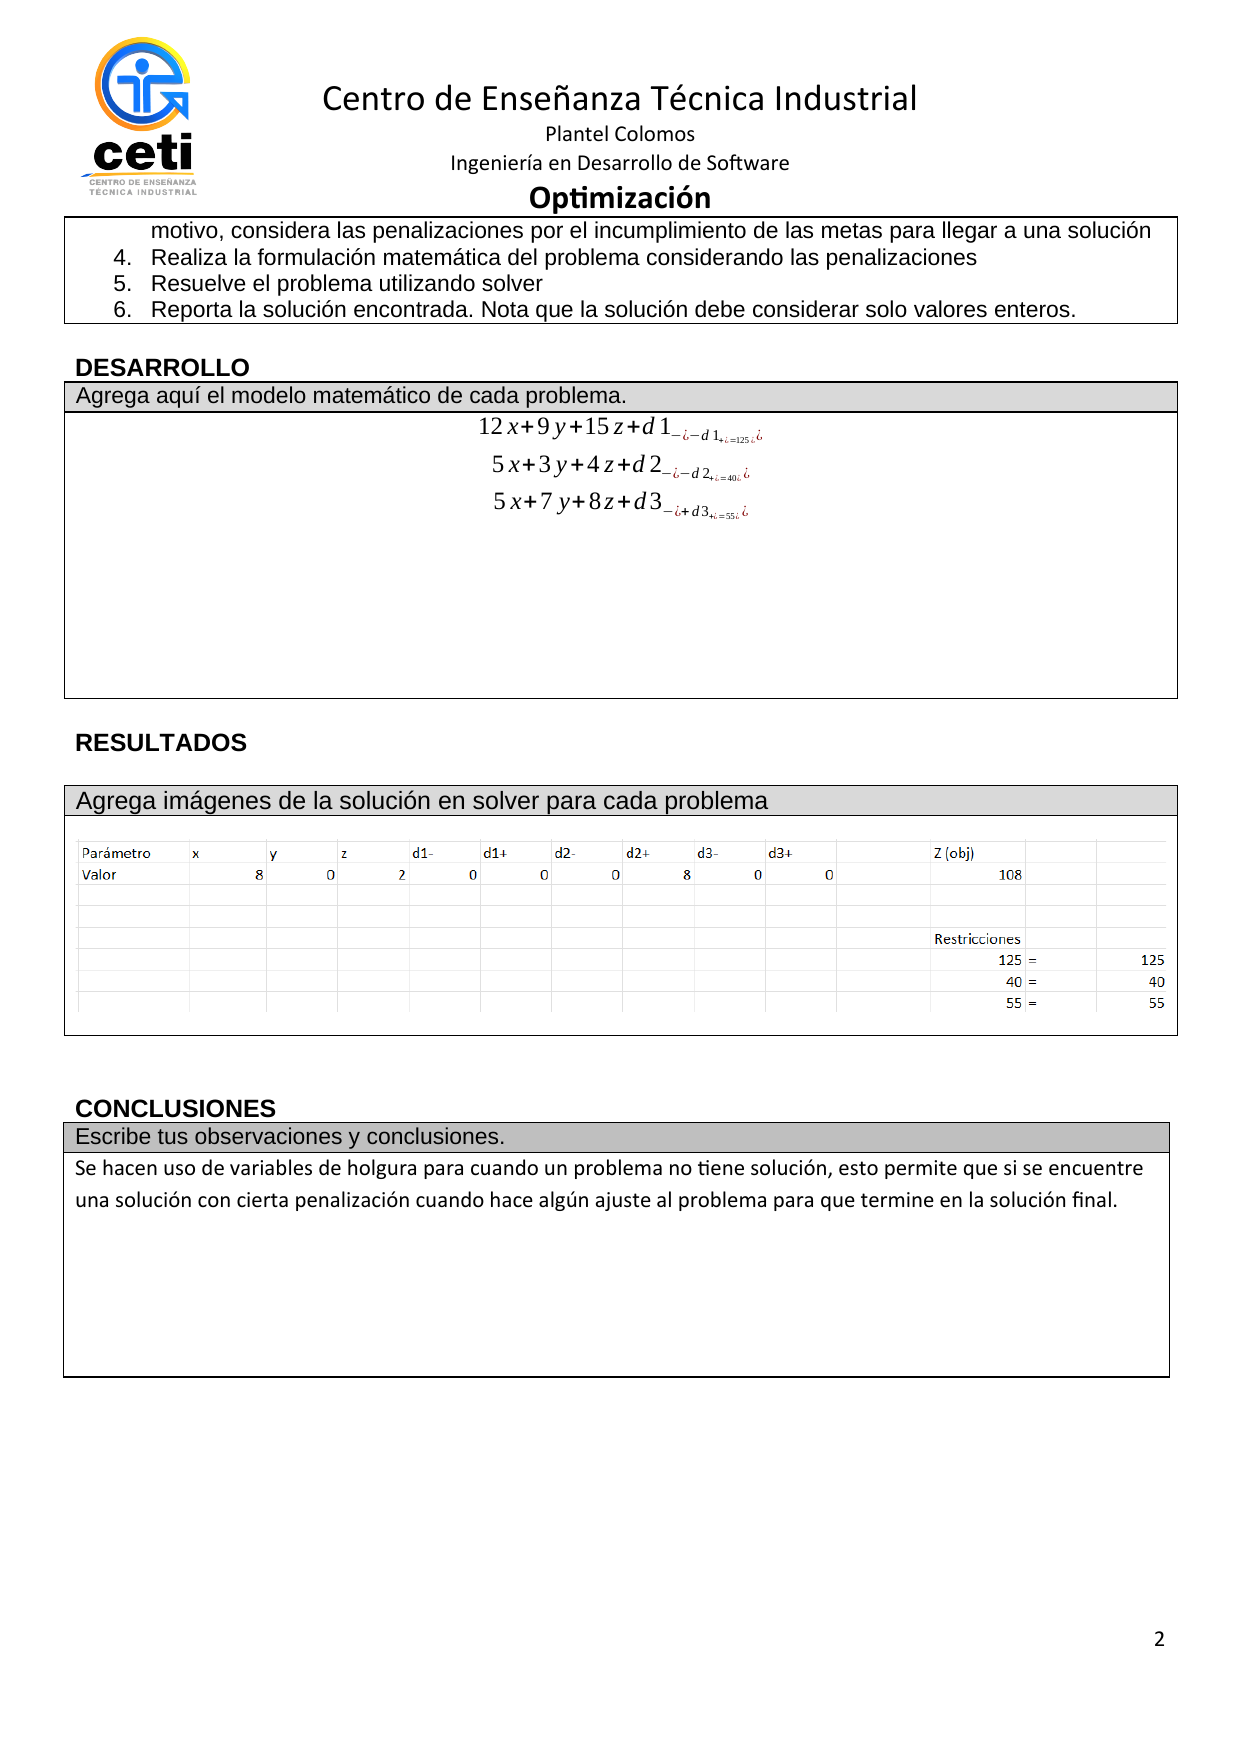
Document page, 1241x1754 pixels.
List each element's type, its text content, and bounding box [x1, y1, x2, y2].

table_cell Se hacen uso de variables de holgura para cuando un problema no tiene solución, esto permite que si se encuentre una solución con cierta penalización cuando hace algún ajuste al problema para que termine en la solución final. [64, 1153, 1169, 1376]
text DESARROLLO [75, 353, 1165, 381]
table_header Agrega aquí el modelo matemático de cada problema. [65, 383, 1177, 411]
table_cell [65, 816, 1177, 1035]
text CONCLUSIONES [75, 1093, 1165, 1122]
table_header Agrega imágenes de la solución en solver para cada problema [65, 786, 1177, 815]
picture [75, 33, 200, 199]
table_cell [65, 413, 1177, 698]
table_header Escribe tus observaciones y conclusiones. [64, 1123, 1169, 1152]
text RESULTADOS [75, 728, 1165, 756]
picture [75, 839, 1167, 1012]
